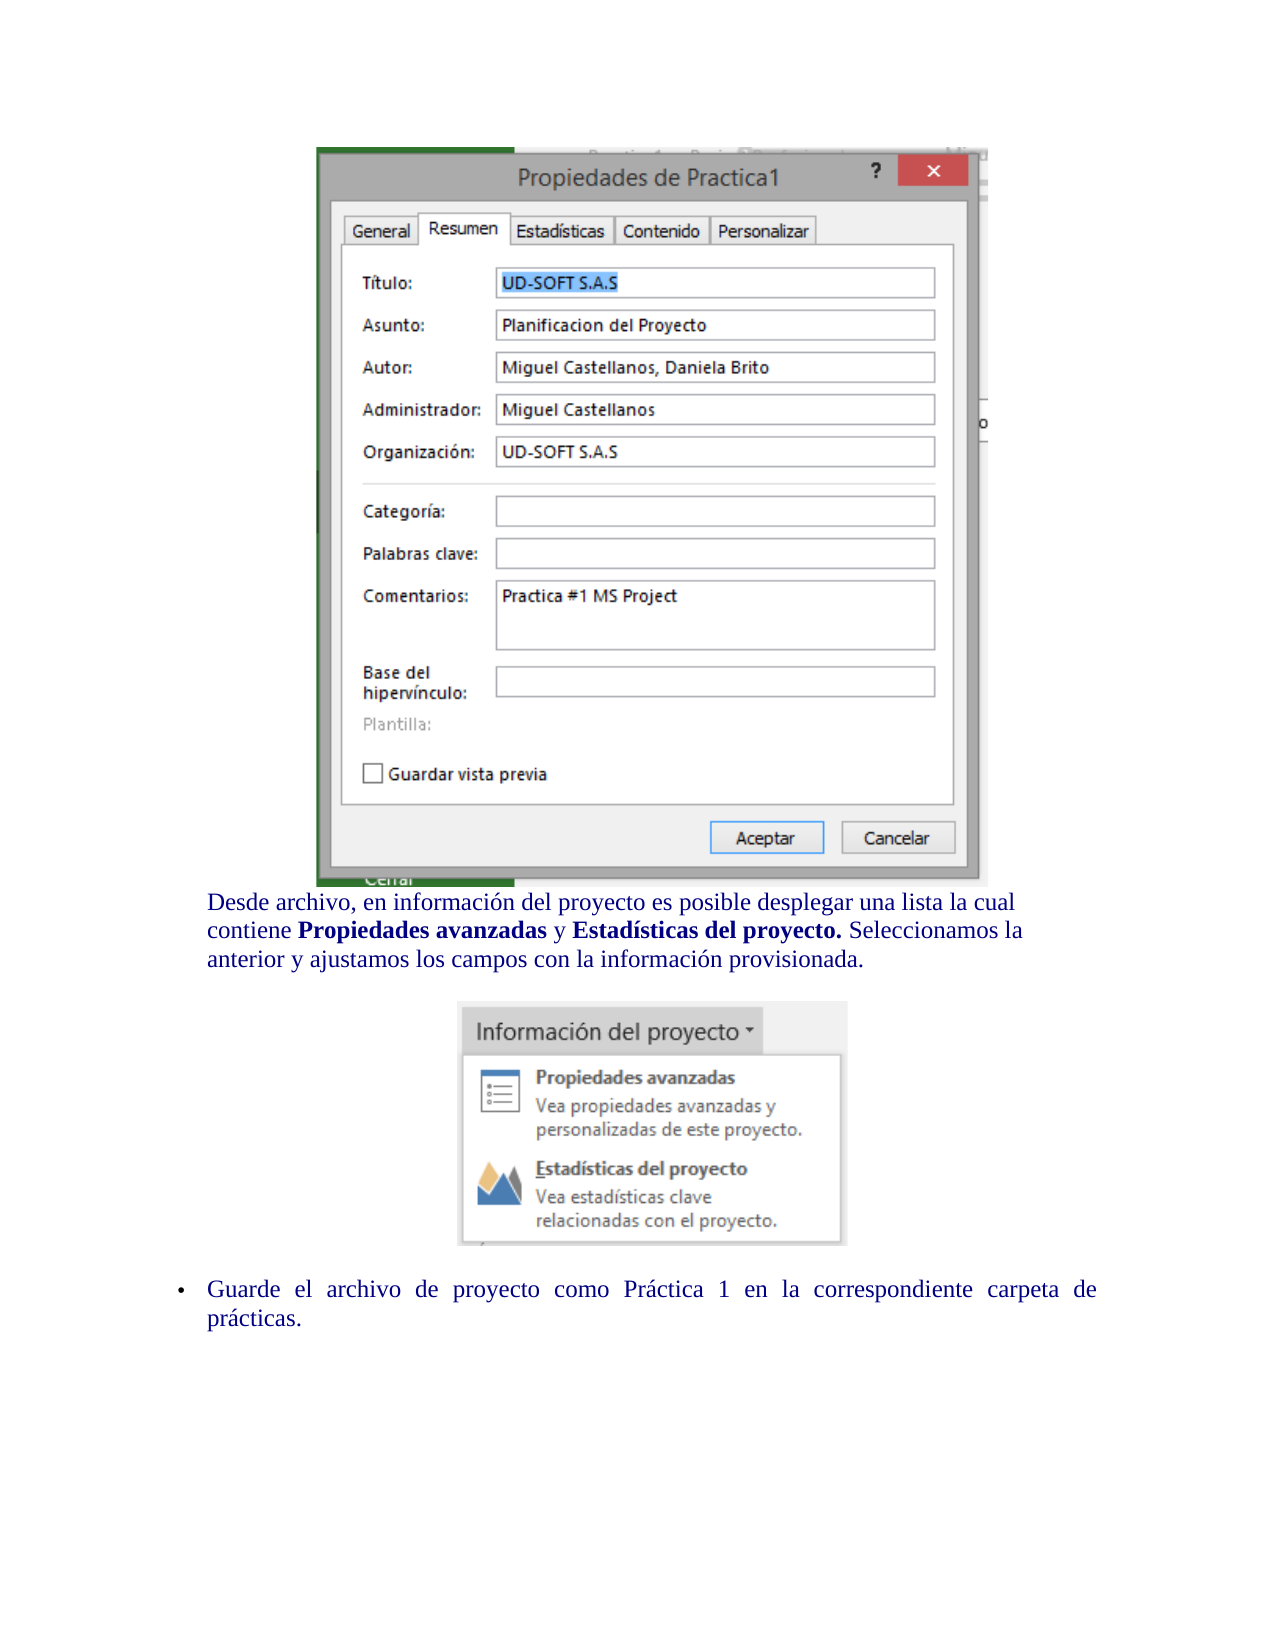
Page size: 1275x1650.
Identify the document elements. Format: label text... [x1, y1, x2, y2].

text Desde archivo, en información del proyecto es posible desplegar una lista la cual contiene Propiedades avanzadas y Estadísticas del proyecto. Seleccionamos la anterior y ajustamos los campos con la información provisionada. [207, 887, 1098, 973]
picture [457, 1001, 848, 1246]
list Guarde el archivo de proyecto como Práctica 1 en la correspondiente carpeta de prácticas. [177, 1274, 1098, 1360]
picture [316, 147, 989, 887]
